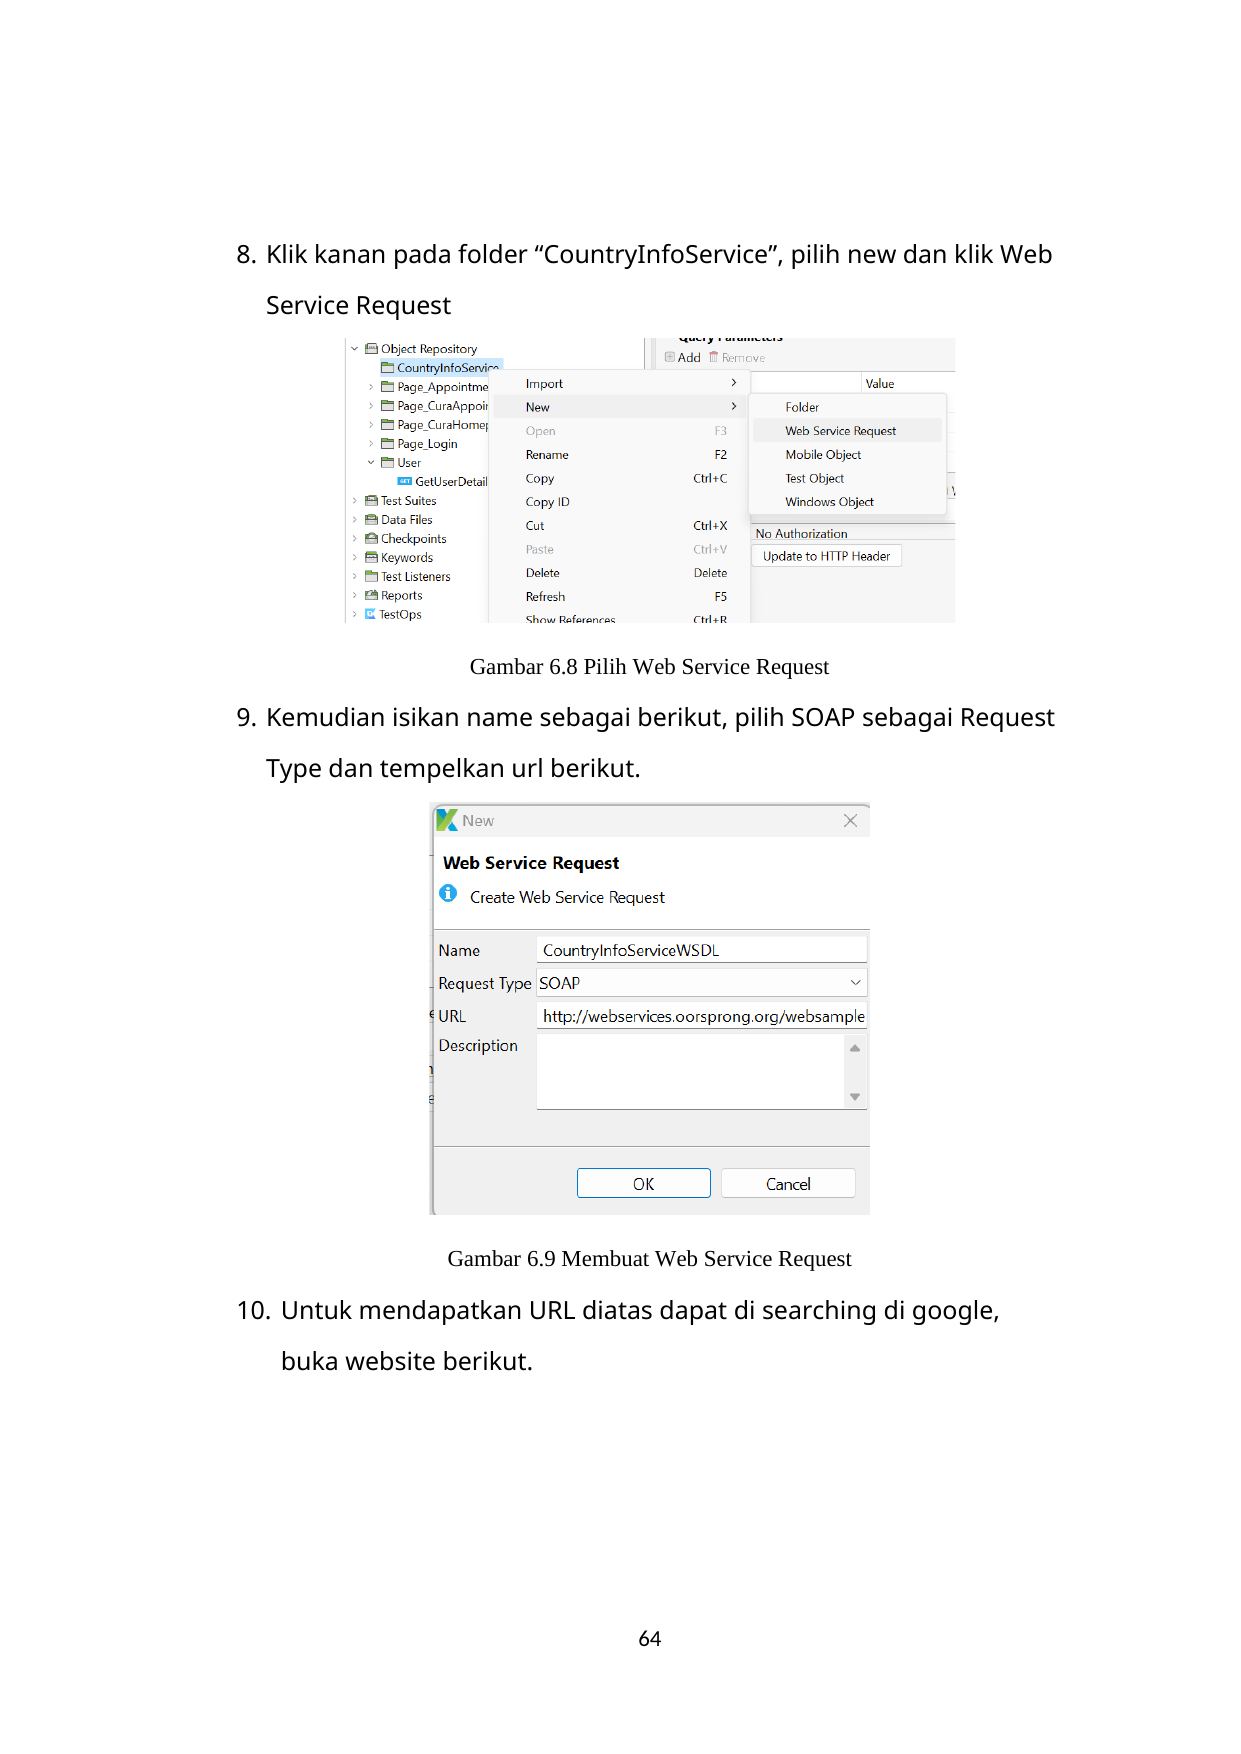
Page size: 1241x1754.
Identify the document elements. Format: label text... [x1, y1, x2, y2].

picture [343, 338, 956, 623]
list Untuk mendapatkan URL diatas dapat di searching di google, buka website berikut. [236, 1292, 1063, 1377]
picture [429, 802, 870, 1215]
list Kemudian isikan name sebagai berikut, pilih SOAP sebagai Request Type dan tempelkan url berikut. [236, 700, 1063, 785]
list Klik kanan pada folder “CountryInfoService”, pilih new dan klik Web Service Request [236, 236, 1063, 321]
